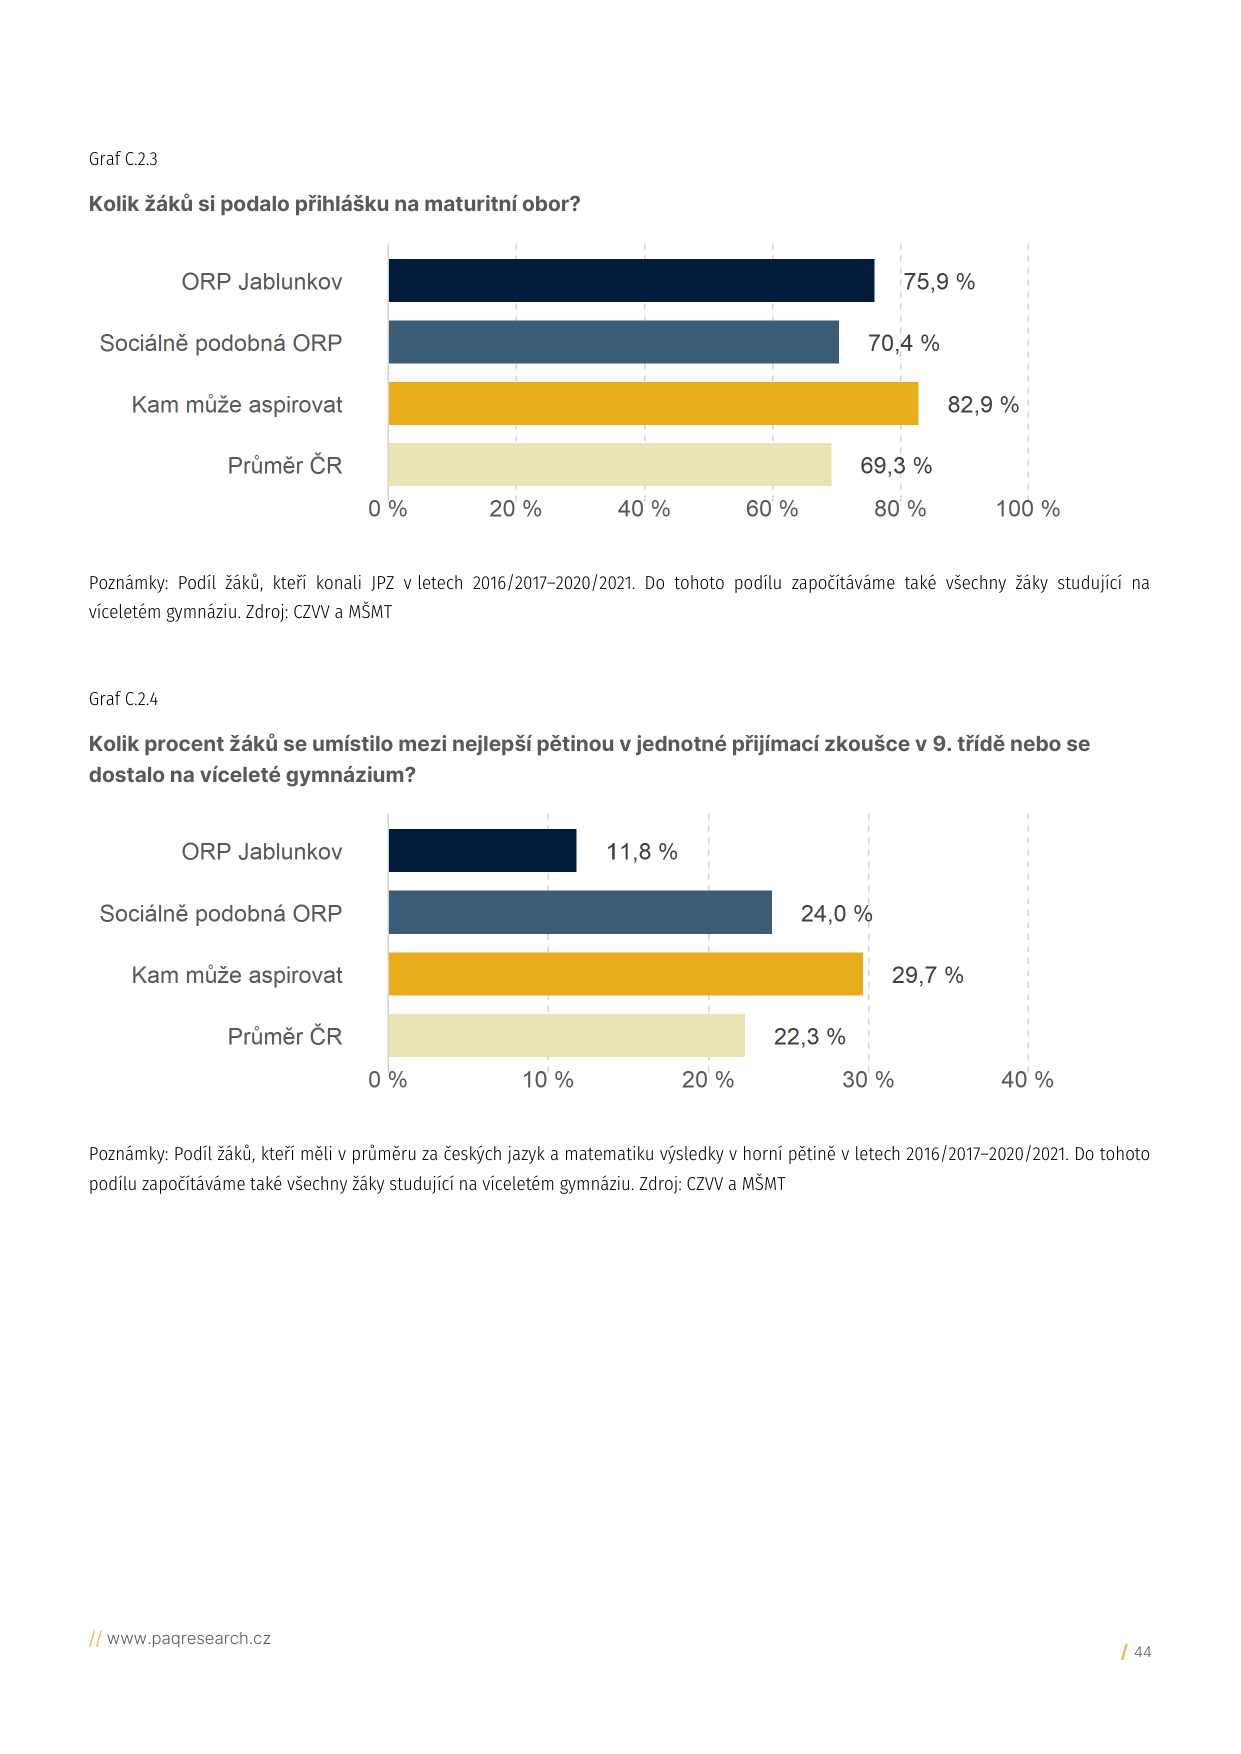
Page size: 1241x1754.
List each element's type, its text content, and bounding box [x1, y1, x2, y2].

text Graf C.2.4 [89, 688, 1152, 711]
picture [88, 216, 1139, 548]
picture [88, 787, 1139, 1119]
text Poznámky: Podíl žáků, kteří měli v průměru za českých jazyk a matematiku výsledky v horní pětině v letech 2016/2017–2020/2021. Do tohoto podílu započítáváme také všechny žáky studující na víceletém gymnáziu. Zdroj: CZVV a MŠMT [89, 1135, 1152, 1196]
text Poznámky: Podíl žáků, kteří konali JPZ v letech 2016/2017–2020/2021. Do tohoto podílu započítáváme také všechny žáky studující na víceletém gymnáziu. Zdroj: CZVV a MŠMT [89, 564, 1152, 625]
text Kolik procent žáků se umístilo mezi nejlepší pětinou v jednotné přijímací zkoušce v 9. třídě nebo se dostalo na víceleté gymnázium? [89, 727, 1152, 787]
text Kolik žáků si podalo přihlášku na maturitní obor? [89, 186, 1152, 216]
text Graf C.2.3 [89, 148, 1152, 170]
